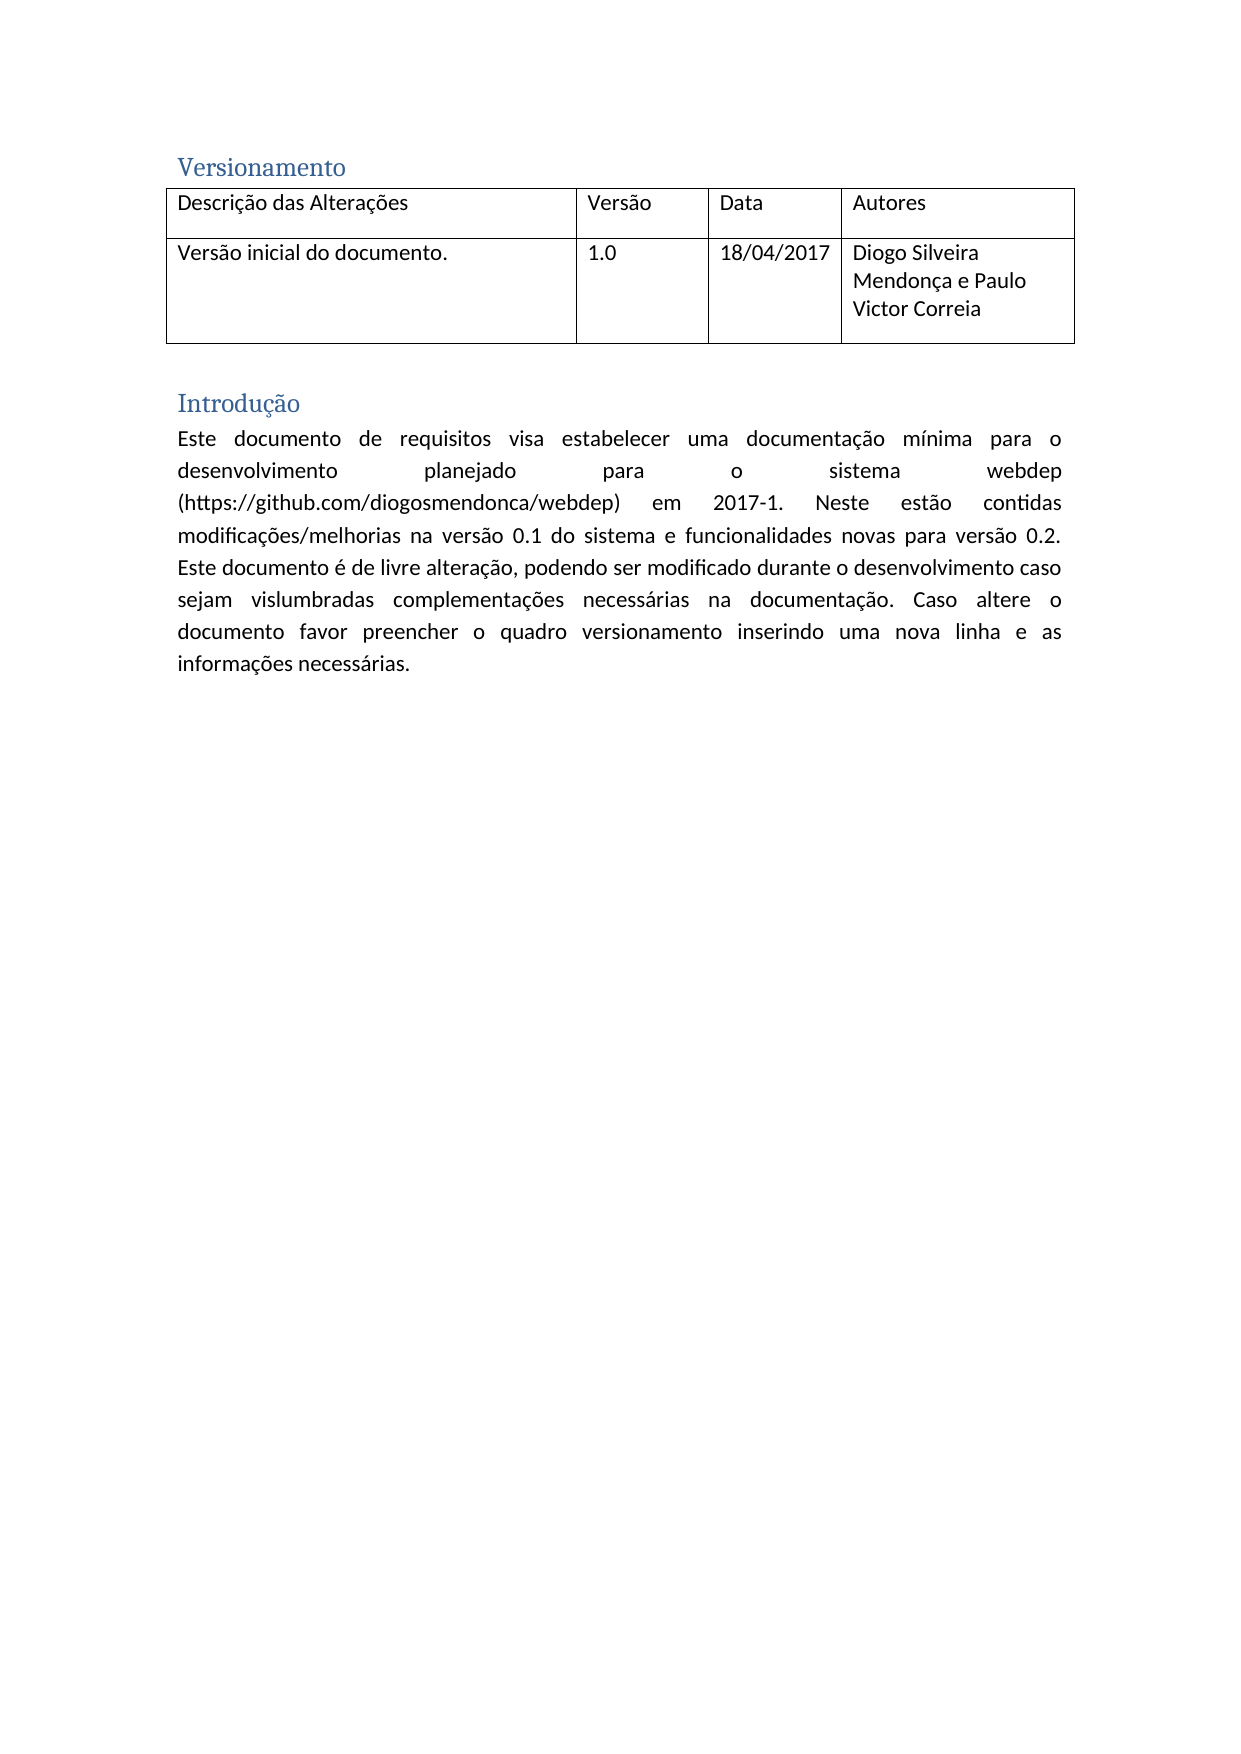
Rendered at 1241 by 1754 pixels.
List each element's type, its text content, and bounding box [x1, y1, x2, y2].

table_cell 18/04/2017 [709, 239, 841, 343]
subtitle Introdução [177, 388, 1063, 419]
table_cell 1.0 [577, 239, 708, 343]
subtitle Versionamento [177, 152, 1063, 183]
table_header Descrição das Alterações [167, 189, 576, 237]
table_cell Versão inicial do documento. [167, 239, 576, 343]
table_header Autores [842, 189, 1074, 237]
table_header Versão [577, 189, 708, 237]
table_cell Diogo Silveira Mendonça e Paulo Victor Correia [842, 239, 1074, 343]
table_header Data [709, 189, 841, 237]
text Este documento de requisitos visa estabelecer uma documentação mínima para o desenvolvimento planejado para o sistema webdep (https://github.com/diogosmendonca/webdep) em 2017-1. Neste estão contidas modificações/melhorias na versão 0.1 do sistema e funcionalidades novas para versão 0.2. Este documento é de livre alteração, podendo ser modificado durante o desenvolvimento caso sejam vislumbradas complementações necessárias na documentação. Caso altere o documento favor preencher o quadro versionamento inserindo uma nova linha e as informações necessárias. [177, 424, 1063, 677]
